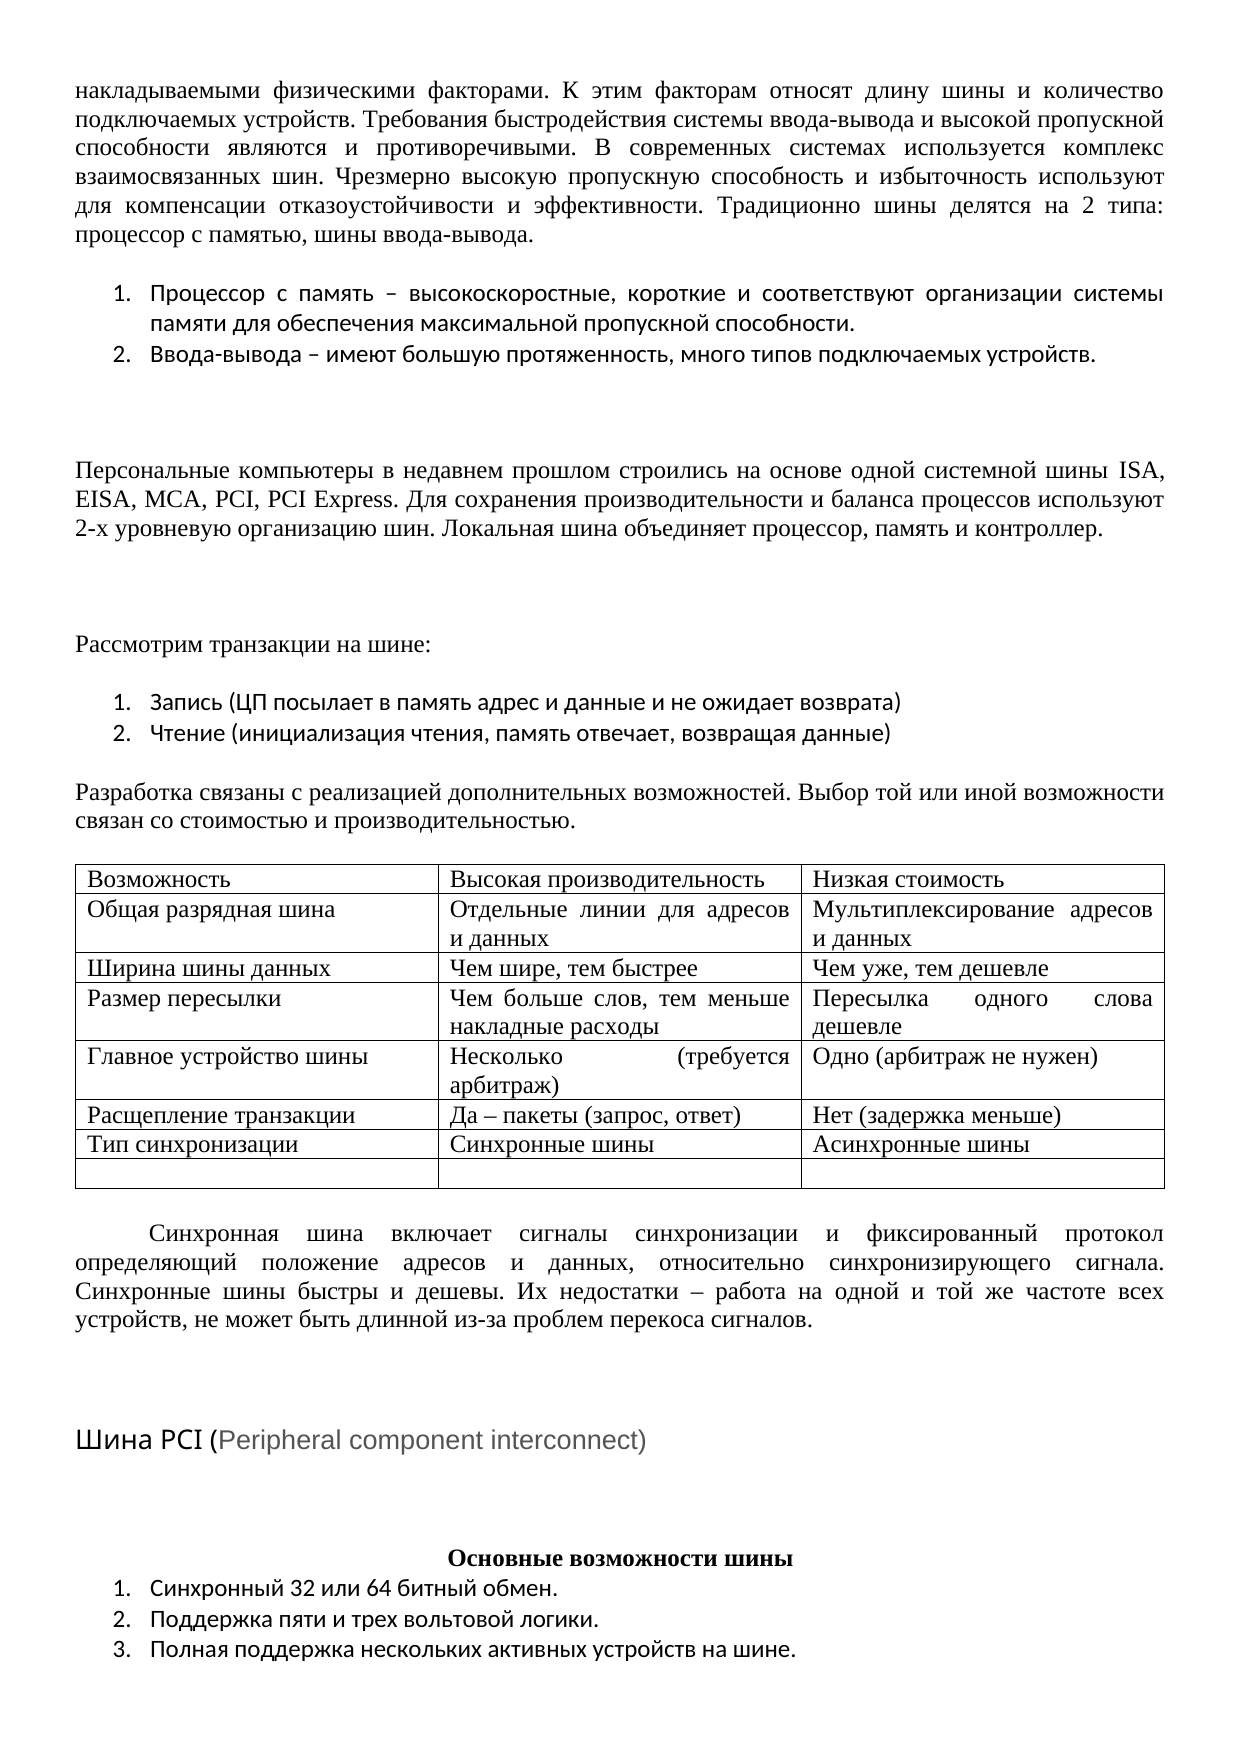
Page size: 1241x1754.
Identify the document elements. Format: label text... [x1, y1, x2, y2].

table_cell Пересылка одного слова дешевле [802, 983, 1164, 1040]
text Разработка связаны с реализацией дополнительных возможностей. Выбор той или иной возможности связан со стоимостью и производительностью. [75, 777, 1165, 834]
table_header Высокая производительность [439, 865, 801, 893]
table_header Возможность [76, 865, 438, 893]
table_cell Главное устройство шины [76, 1041, 438, 1099]
text Основные возможности шины [75, 1543, 1165, 1572]
list Процессор с память – высокоскоростные, короткие и соответствуют организации системы памяти для обеспечения максимальной пропускной способности. [112, 277, 1165, 338]
table_cell Чем шире, тем быстрее [439, 953, 801, 982]
table_cell Тип синхронизации [76, 1130, 438, 1158]
text Персональные компьютеры в недавнем прошлом строились на основе одной системной шины ISA, EISA, MCA, PCI, PCI Express. Для сохранения производительности и баланса процессов используют 2-х уровневую организацию шин. Локальная шина объединяет процессор, память и контроллер. [75, 455, 1165, 542]
table_cell Мультиплексирование адресов и данных [802, 894, 1164, 952]
list Поддержка пяти и трех вольтовой логики. [112, 1603, 1165, 1633]
table_cell Расщепление транзакции [76, 1100, 438, 1128]
table_cell Отдельные линии для адресов и данных [439, 894, 801, 952]
table_cell [802, 1159, 1164, 1188]
table_cell [76, 1159, 438, 1188]
list Ввода-вывода – имеют большую протяженность, много типов подключаемых устройств. [112, 338, 1165, 368]
list Чтение (инициализация чтения, память отвечает, возвращая данные) [112, 717, 1165, 748]
text Синхронная шина включает сигналы синхронизации и фиксированный протокол определяющий положение адресов и данных, относительно синхронизирующего сигнала. Синхронные шины быстры и дешевы. Их недостатки – работа на одной и той же частоте всех устройств, не может быть длинной из-за проблем перекоса сигналов. [75, 1218, 1165, 1333]
subtitle Шина PCI (Peripheral component interconnect) [75, 1420, 1165, 1457]
table_cell Асинхронные шины [802, 1130, 1164, 1158]
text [75, 75, 1165, 247]
table_cell Общая разрядная шина [76, 894, 438, 952]
table_cell Синхронные шины [439, 1130, 801, 1158]
table_cell Одно (арбитраж не нужен) [802, 1041, 1164, 1099]
table_cell Размер пересылки [76, 983, 438, 1040]
table_cell Ширина шины данных [76, 953, 438, 982]
table_cell [439, 1159, 801, 1188]
list Запись (ЦП посылает в память адрес и данные и не ожидает возврата) [112, 687, 1165, 717]
list Синхронный 32 или 64 битный обмен. [112, 1572, 1165, 1603]
table_header Низкая стоимость [802, 865, 1164, 893]
table_cell Да – пакеты (запрос, ответ) [439, 1100, 801, 1128]
table_cell Чем уже, тем дешевле [802, 953, 1164, 982]
table_cell Нет (задержка меньше) [802, 1100, 1164, 1128]
table_cell Несколько (требуется арбитраж) [439, 1041, 801, 1099]
list Полная поддержка нескольких активных устройств на шине. [112, 1633, 1165, 1664]
table_cell Чем больше слов, тем меньше накладные расходы [439, 983, 801, 1040]
text Рассмотрим транзакции на шине: [75, 629, 1165, 657]
